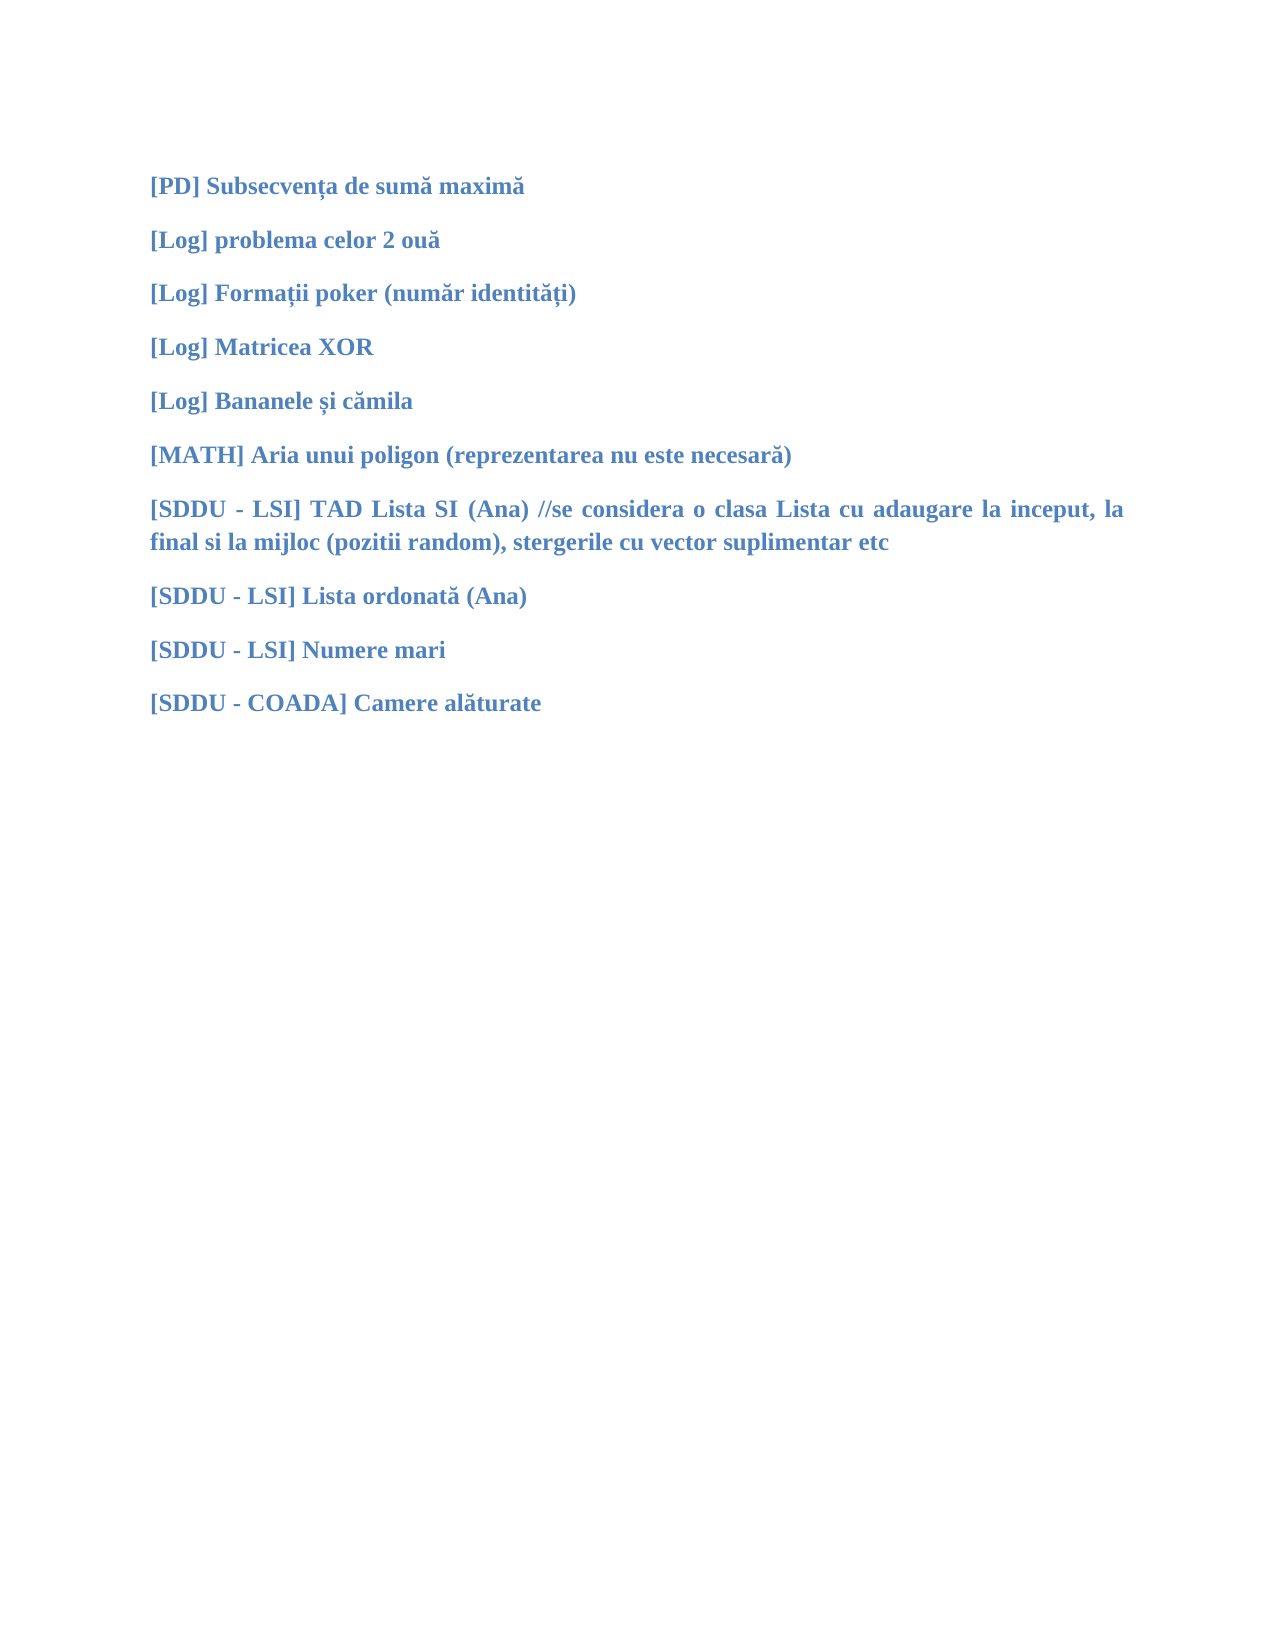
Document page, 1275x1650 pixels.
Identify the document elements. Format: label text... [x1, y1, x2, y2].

subtitle [Log] Formații poker (număr identități) [150, 278, 1125, 307]
subtitle [Log] problema celor 2 ouă [150, 225, 1125, 253]
subtitle [SDDU - COADA] Camere alăturate [150, 688, 1125, 717]
subtitle [Log] Bananele și cămila [150, 386, 1125, 415]
subtitle [PD] Subsecvența de sumă maximă [150, 171, 1125, 199]
subtitle [MATH] Aria unui poligon (reprezentarea nu este necesară) [150, 440, 1125, 469]
subtitle [SDDU - LSI] TAD Lista SI (Ana) //se considera o clasa Lista cu adaugare la inceput, la final si la mijloc (pozitii random), stergerile cu vector suplimentar etc [150, 494, 1125, 556]
subtitle [SDDU - LSI] Lista ordonată (Ana) [150, 581, 1125, 609]
subtitle [SDDU - LSI] Numere mari [150, 635, 1125, 663]
subtitle [Log] Matricea XOR [150, 332, 1125, 361]
